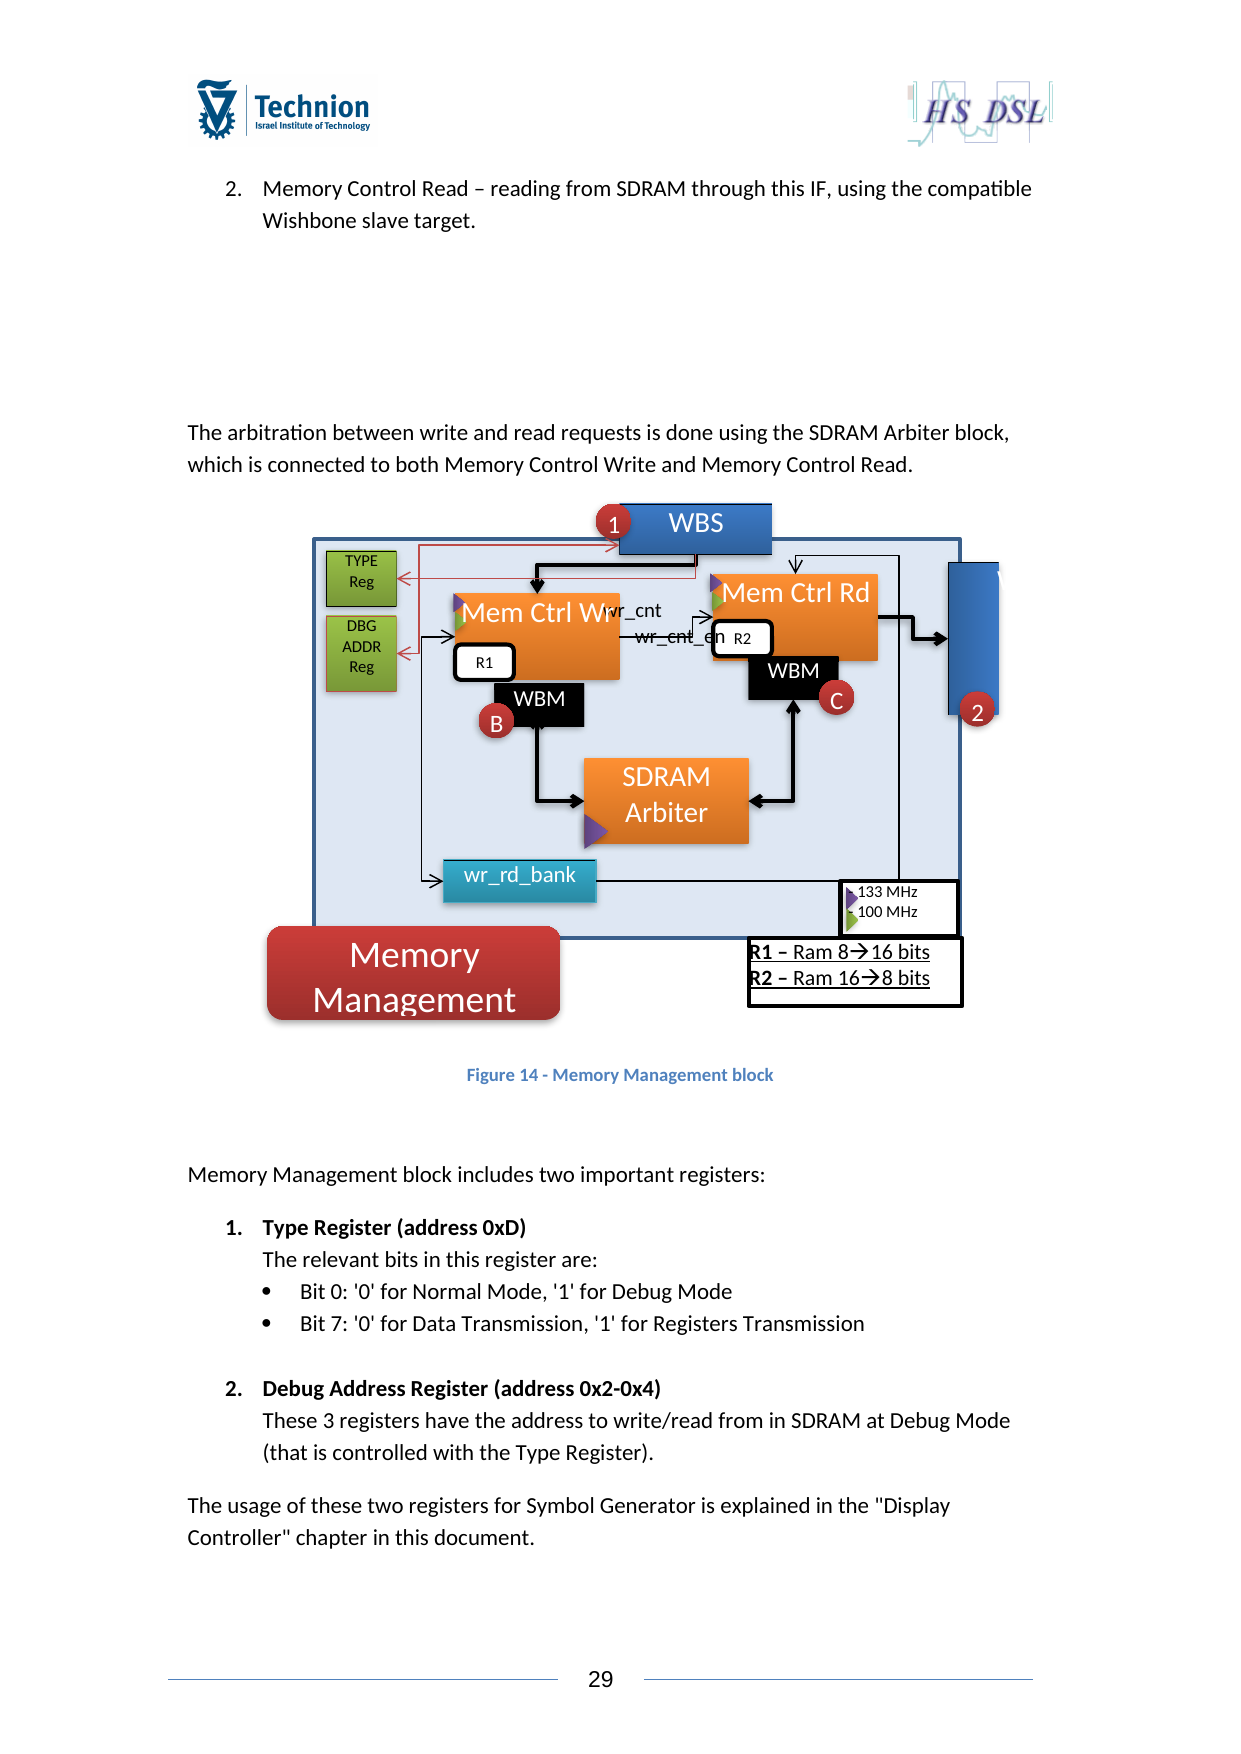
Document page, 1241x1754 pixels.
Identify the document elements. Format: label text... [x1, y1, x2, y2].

text Figure 14 - Memory Management block [187, 503, 1053, 1086]
text The usage of these two registers for Symbol Generator is explained in the "Display Controller" chapter in this document. [187, 1491, 1053, 1552]
text Memory Management block includes two important registers: [187, 1160, 1053, 1188]
list These 3 registers have the address to write/read from in SDRAM at Debug Mode (that is controlled with the Type Register). [262, 1406, 1053, 1466]
list Bit 0: '0' for Normal Mode, '1' for Debug Mode [262, 1277, 1053, 1305]
list Debug Address Register (address 0x2-0x4) [225, 1374, 1053, 1402]
list Bit 7: '0' for Data Transmission, '1' for Registers Transmission [262, 1309, 1053, 1338]
list The relevant bits in this register are: [262, 1245, 1053, 1273]
picture [187, 74, 378, 147]
picture [907, 73, 1053, 147]
text The arbitration between write and read requests is done using the SDRAM Arbiter block, which is connected to both Memory Control Write and Memory Control Read. [187, 418, 1053, 478]
list Memory Control Read – reading from SDRAM through this IF, using the compatible Wishbone slave target. [225, 174, 1053, 234]
list Type Register (address 0xD) [225, 1213, 1053, 1241]
